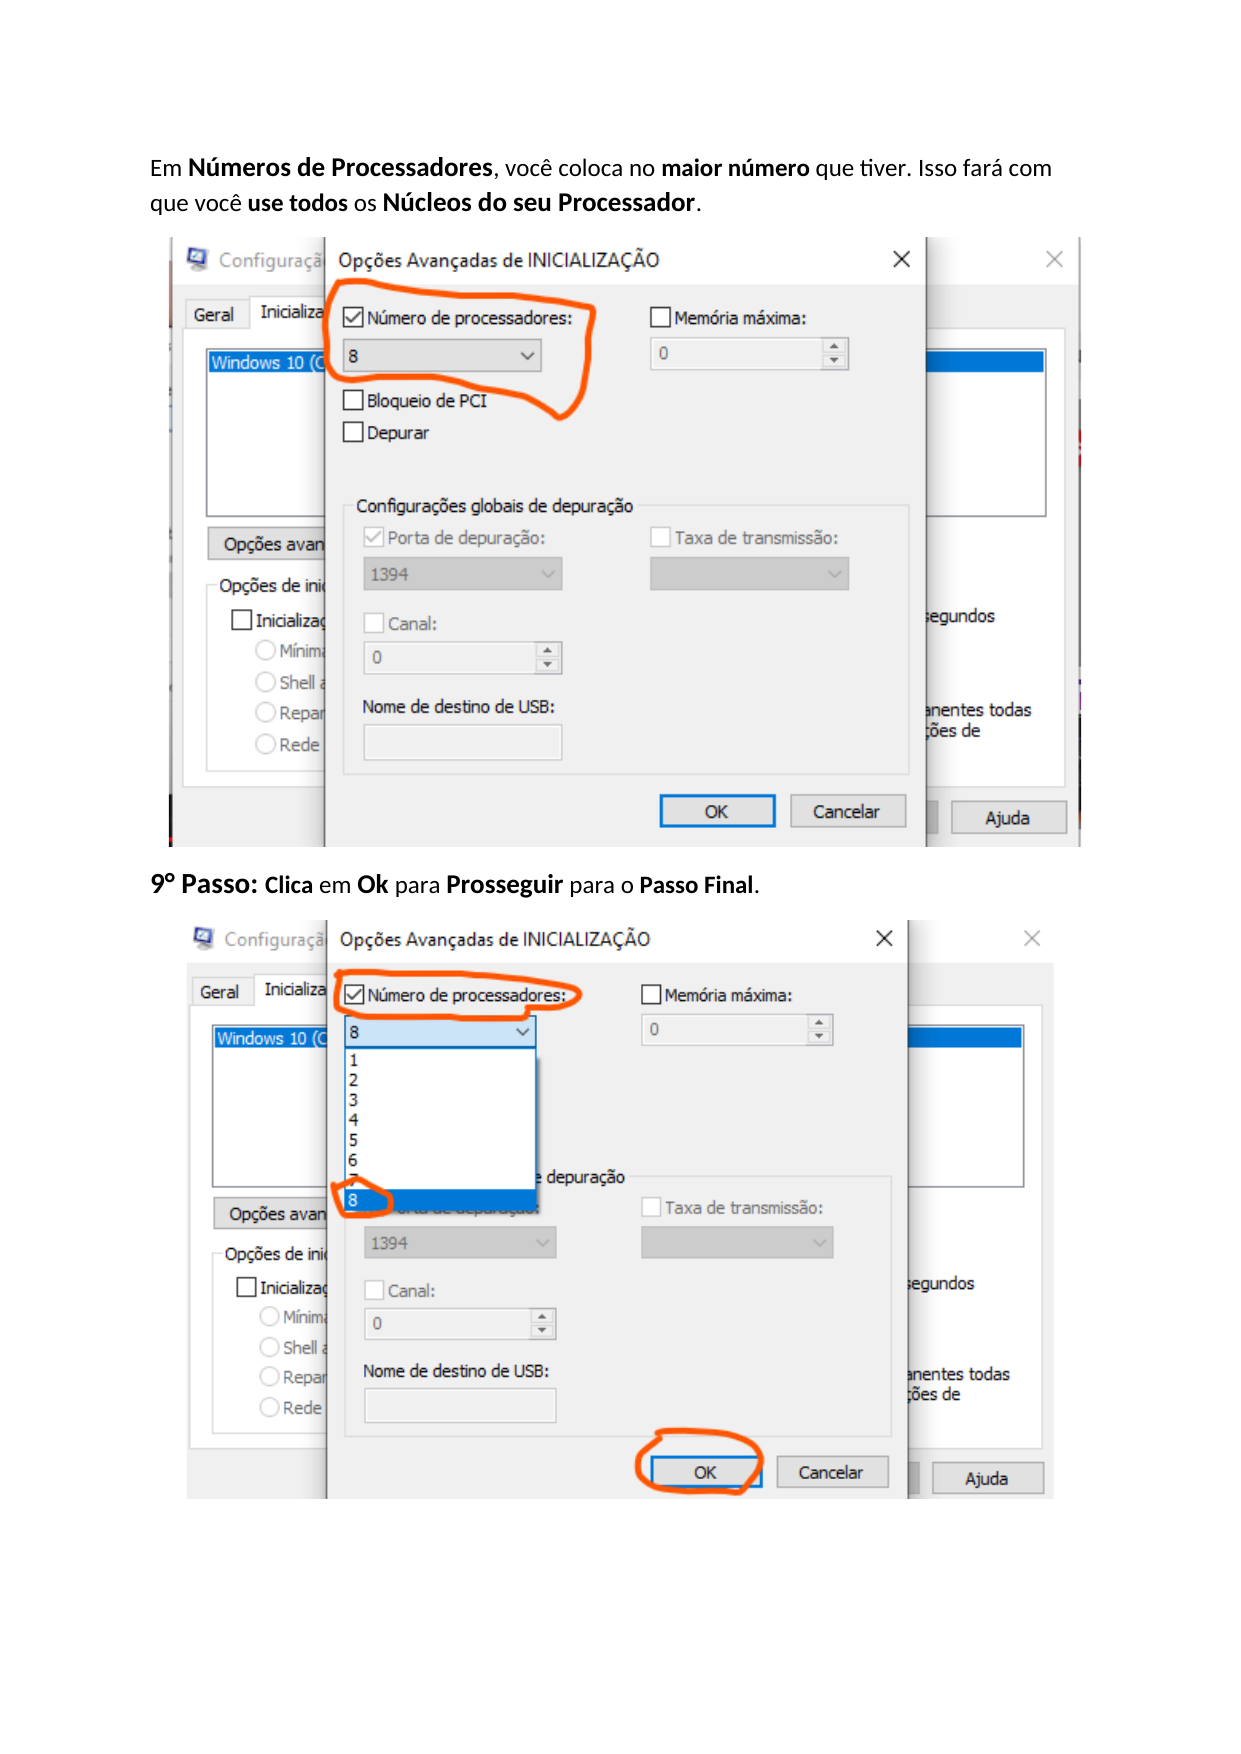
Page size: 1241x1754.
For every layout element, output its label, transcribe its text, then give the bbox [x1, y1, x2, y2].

text Em Números de Processadores, você coloca no maior número que tiver. Isso fará com que você use todos os Núcleos do seu Processador. [150, 150, 1090, 219]
text 9° Passo: Clica em Ok para Prosseguir para o Passo Final. [150, 865, 1090, 901]
